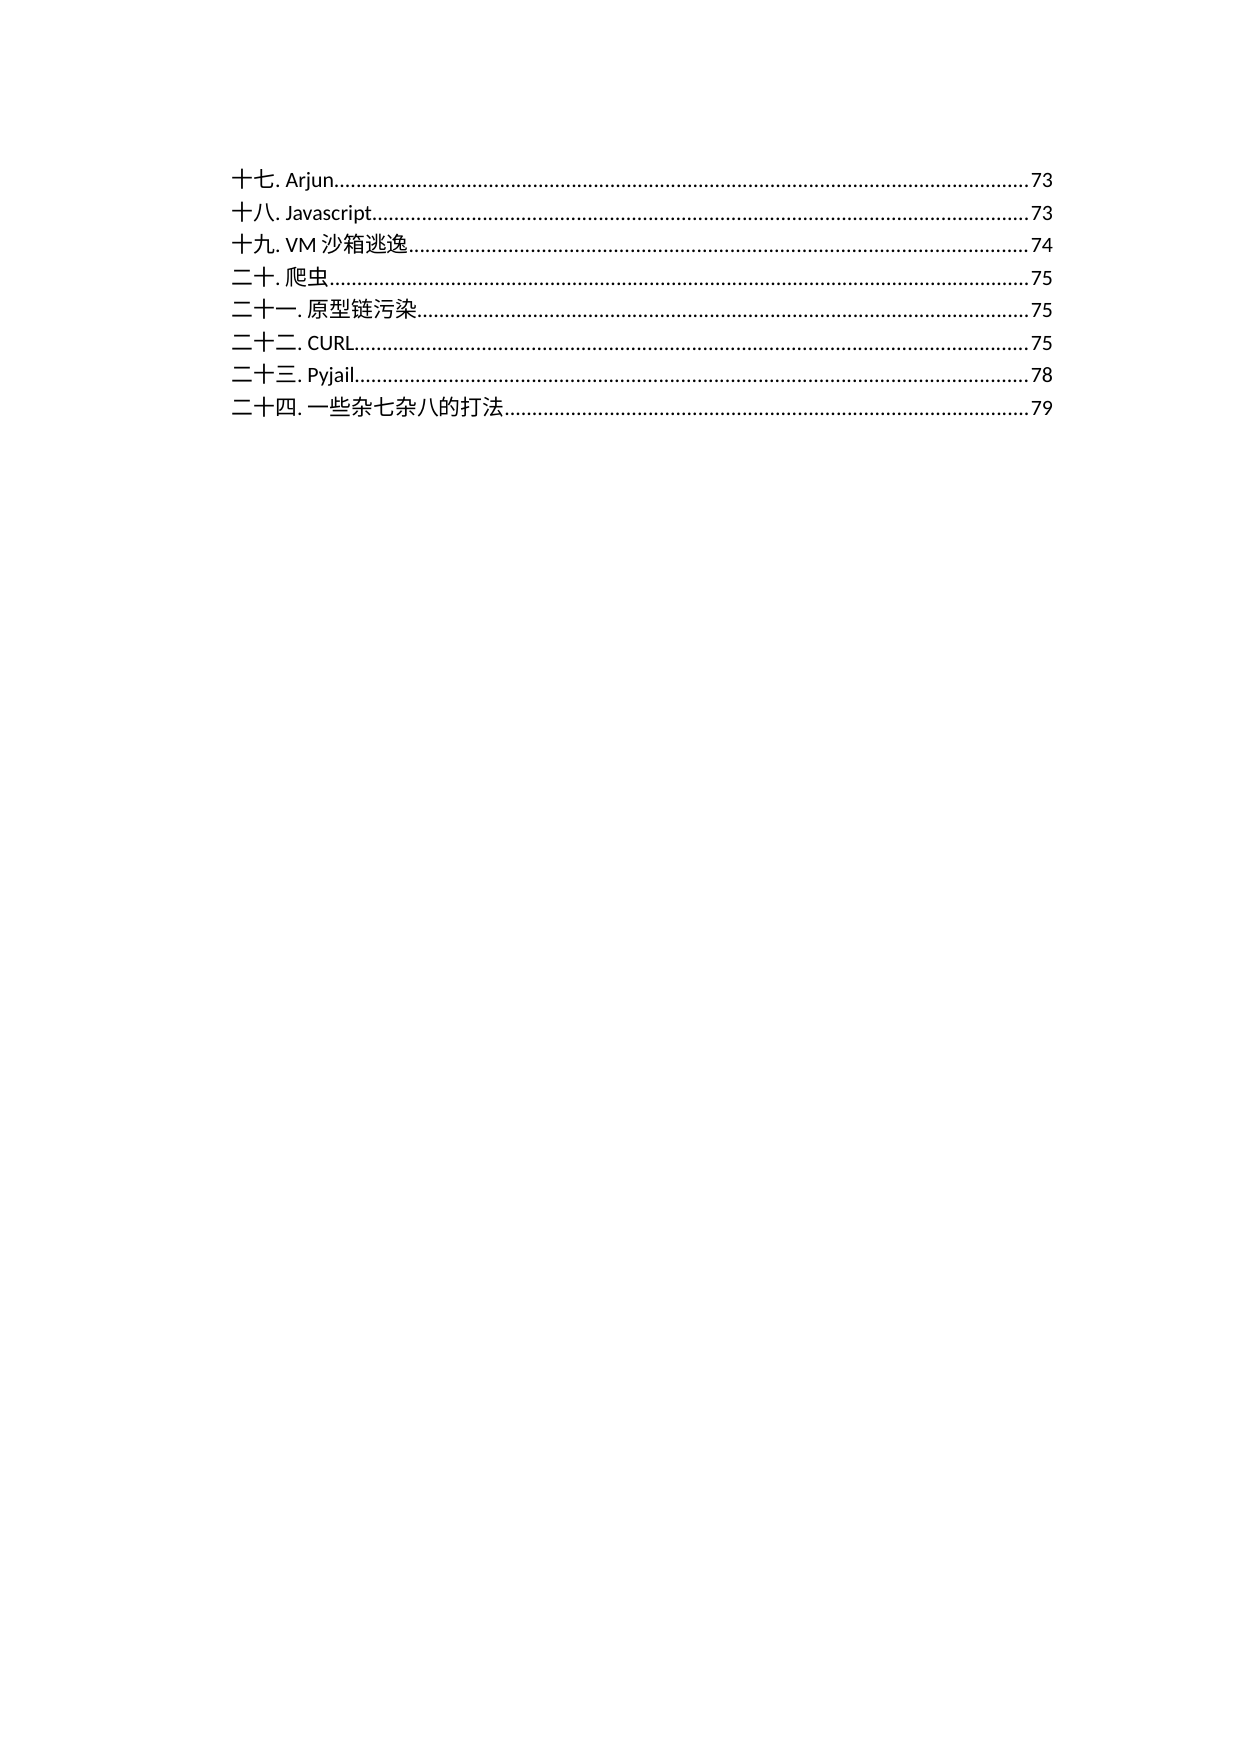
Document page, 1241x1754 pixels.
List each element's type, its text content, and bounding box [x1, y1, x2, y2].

text 二十一. 原型链污染 75 [231, 292, 1053, 324]
text 二十. 爬虫 75 [231, 259, 1053, 292]
text 二十四. 一些杂七杂八的打法 79 [231, 389, 1053, 422]
text 十八. Javascript 73 [231, 194, 1053, 227]
text 二十三. Pyjail 78 [231, 357, 1053, 389]
text 二十二. CURL 75 [231, 324, 1053, 357]
text 十七. Arjun 73 [231, 162, 1053, 194]
text 十九. VM沙箱逃逸 74 [231, 227, 1053, 259]
